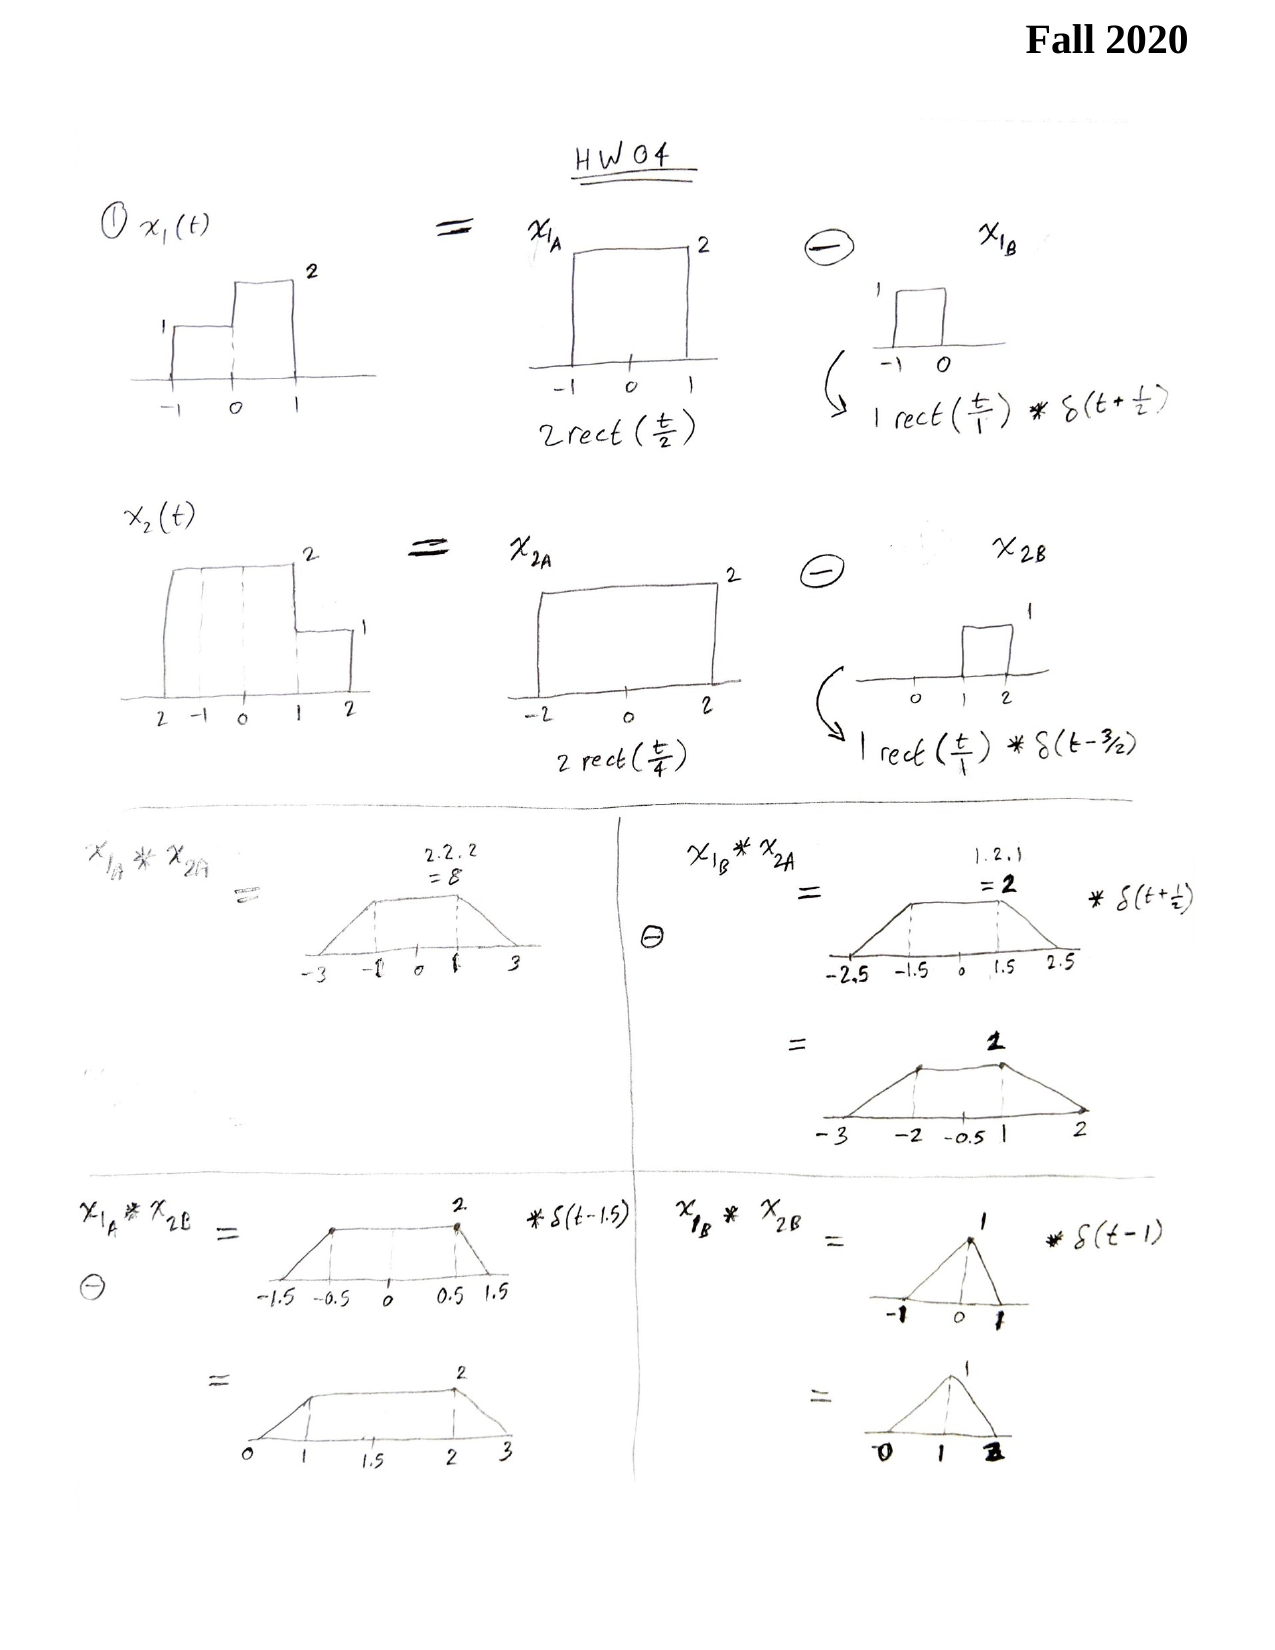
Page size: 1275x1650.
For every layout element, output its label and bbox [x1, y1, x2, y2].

picture [75, 118, 1198, 1511]
